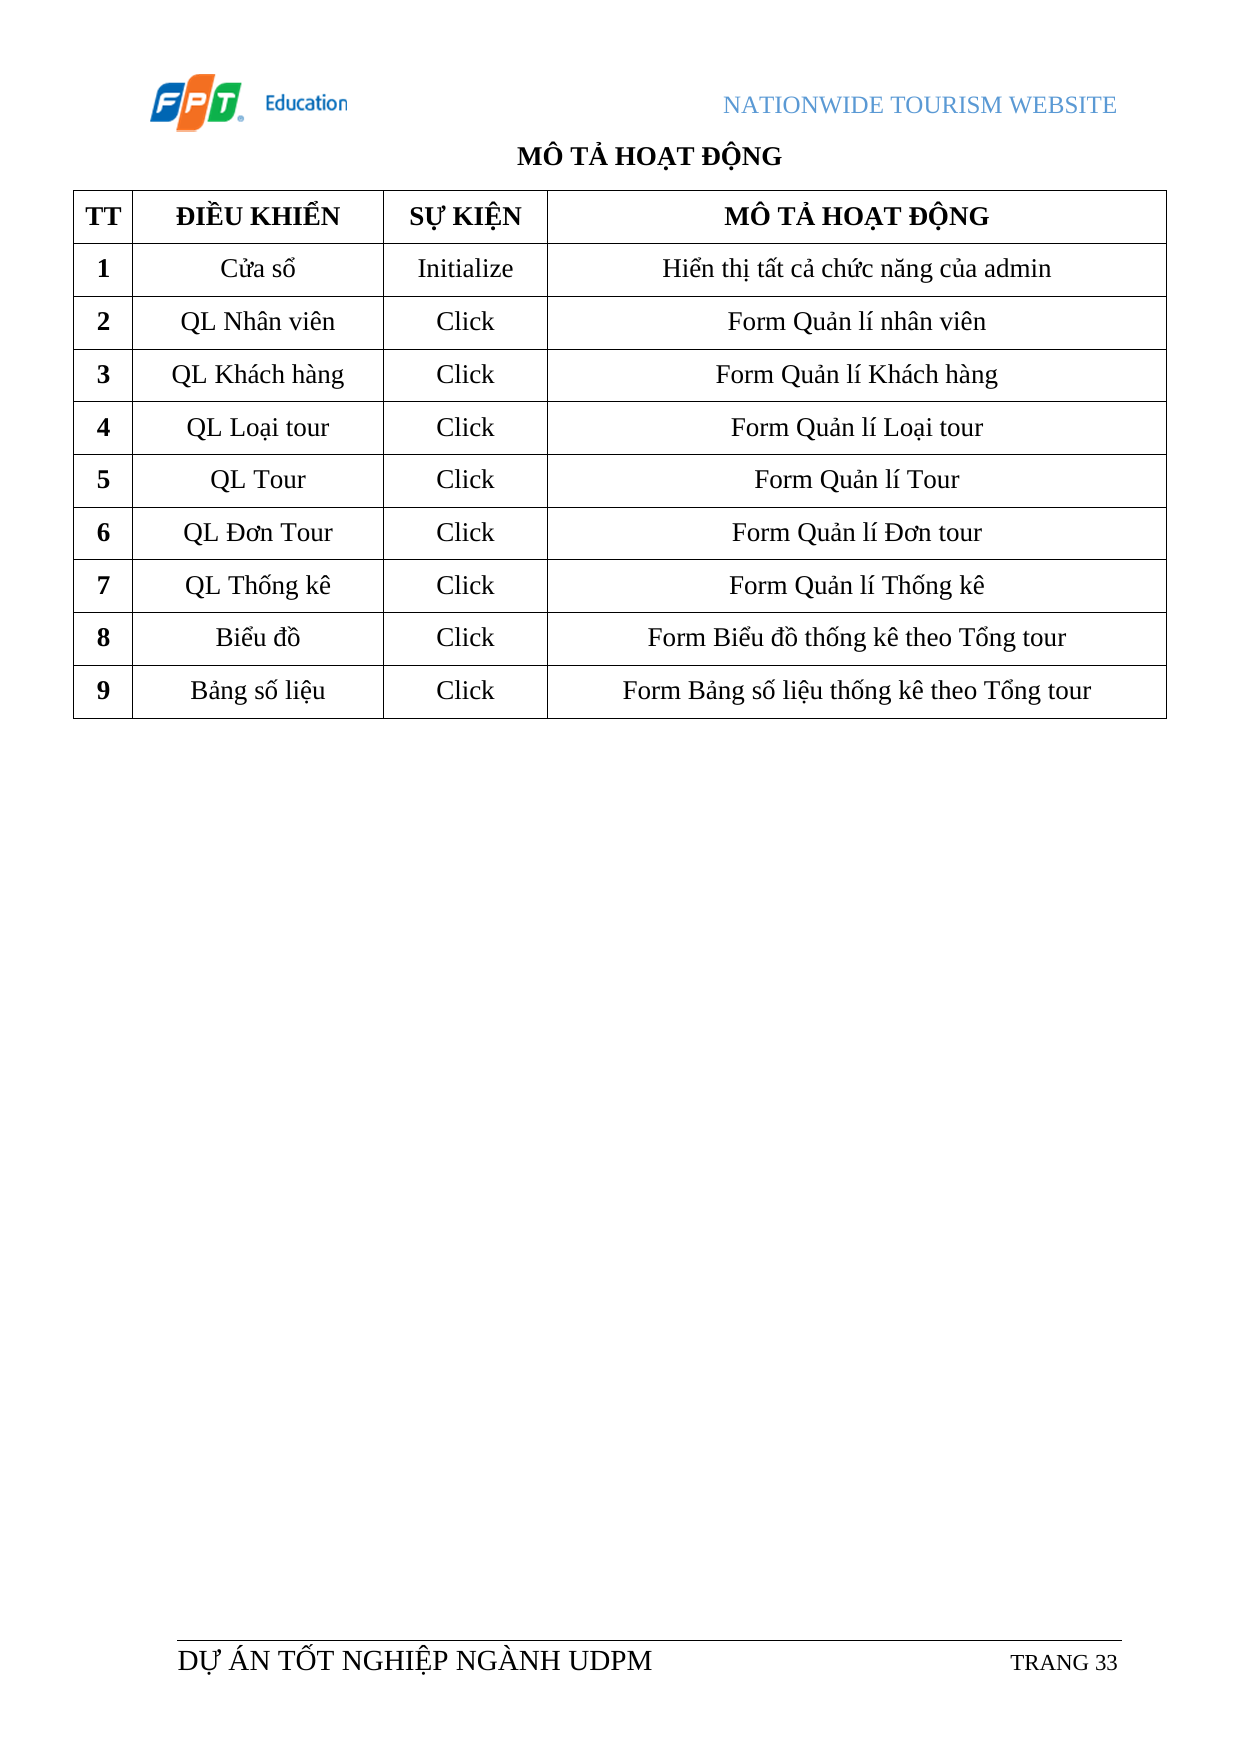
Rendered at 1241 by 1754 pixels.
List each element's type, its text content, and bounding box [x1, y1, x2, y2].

table_cell 2 [74, 297, 132, 348]
table_cell 9 [74, 666, 132, 717]
table_cell 4 [74, 402, 132, 454]
table_cell Click [384, 402, 547, 454]
table_cell Bảng số liệu [133, 666, 383, 717]
picture [150, 74, 347, 132]
table_cell QL Đơn Tour [133, 508, 383, 559]
table_cell Form Bảng số liệu thống kê theo Tổng tour [548, 666, 1166, 717]
table_header TT [74, 191, 132, 243]
table_cell Form Quản lí nhân viên [548, 297, 1166, 348]
table_cell Initialize [384, 244, 547, 296]
table_cell QL Khách hàng [133, 350, 383, 401]
table_cell Click [384, 508, 547, 559]
table_cell Click [384, 613, 547, 665]
table_cell Form Quản lí Loại tour [548, 402, 1166, 454]
table_cell 7 [74, 560, 132, 612]
table_cell Form Quản lí Thống kê [548, 560, 1166, 612]
table_cell 5 [74, 455, 132, 507]
table_cell 1 [74, 244, 132, 296]
table_cell Biểu đồ [133, 613, 383, 665]
text MÔ TẢ HOẠT ĐỘNG [177, 118, 1122, 171]
table_cell Click [384, 455, 547, 507]
table_header MÔ TẢ HOẠT ĐỘNG [548, 191, 1166, 243]
table_cell Form Quản lí Tour [548, 455, 1166, 507]
table_cell QL Thống kê [133, 560, 383, 612]
table_cell Form Biểu đồ thống kê theo Tổng tour [548, 613, 1166, 665]
table_cell 8 [74, 613, 132, 665]
table_cell Hiển thị tất cả chức năng của admin [548, 244, 1166, 296]
table_cell Cửa sổ [133, 244, 383, 296]
table_header SỰ KIỆN [384, 191, 547, 243]
table_cell Click [384, 666, 547, 717]
table_cell Form Quản lí Đơn tour [548, 508, 1166, 559]
table_header ĐIỀU KHIỂN [133, 191, 383, 243]
table_cell QL Tour [133, 455, 383, 507]
table_cell 3 [74, 350, 132, 401]
table_cell Form Quản lí Khách hàng [548, 350, 1166, 401]
table_cell QL Loại tour [133, 402, 383, 454]
table_cell Click [384, 560, 547, 612]
table_cell QL Nhân viên [133, 297, 383, 348]
table_cell 6 [74, 508, 132, 559]
table_cell Click [384, 350, 547, 401]
table_cell Click [384, 297, 547, 348]
